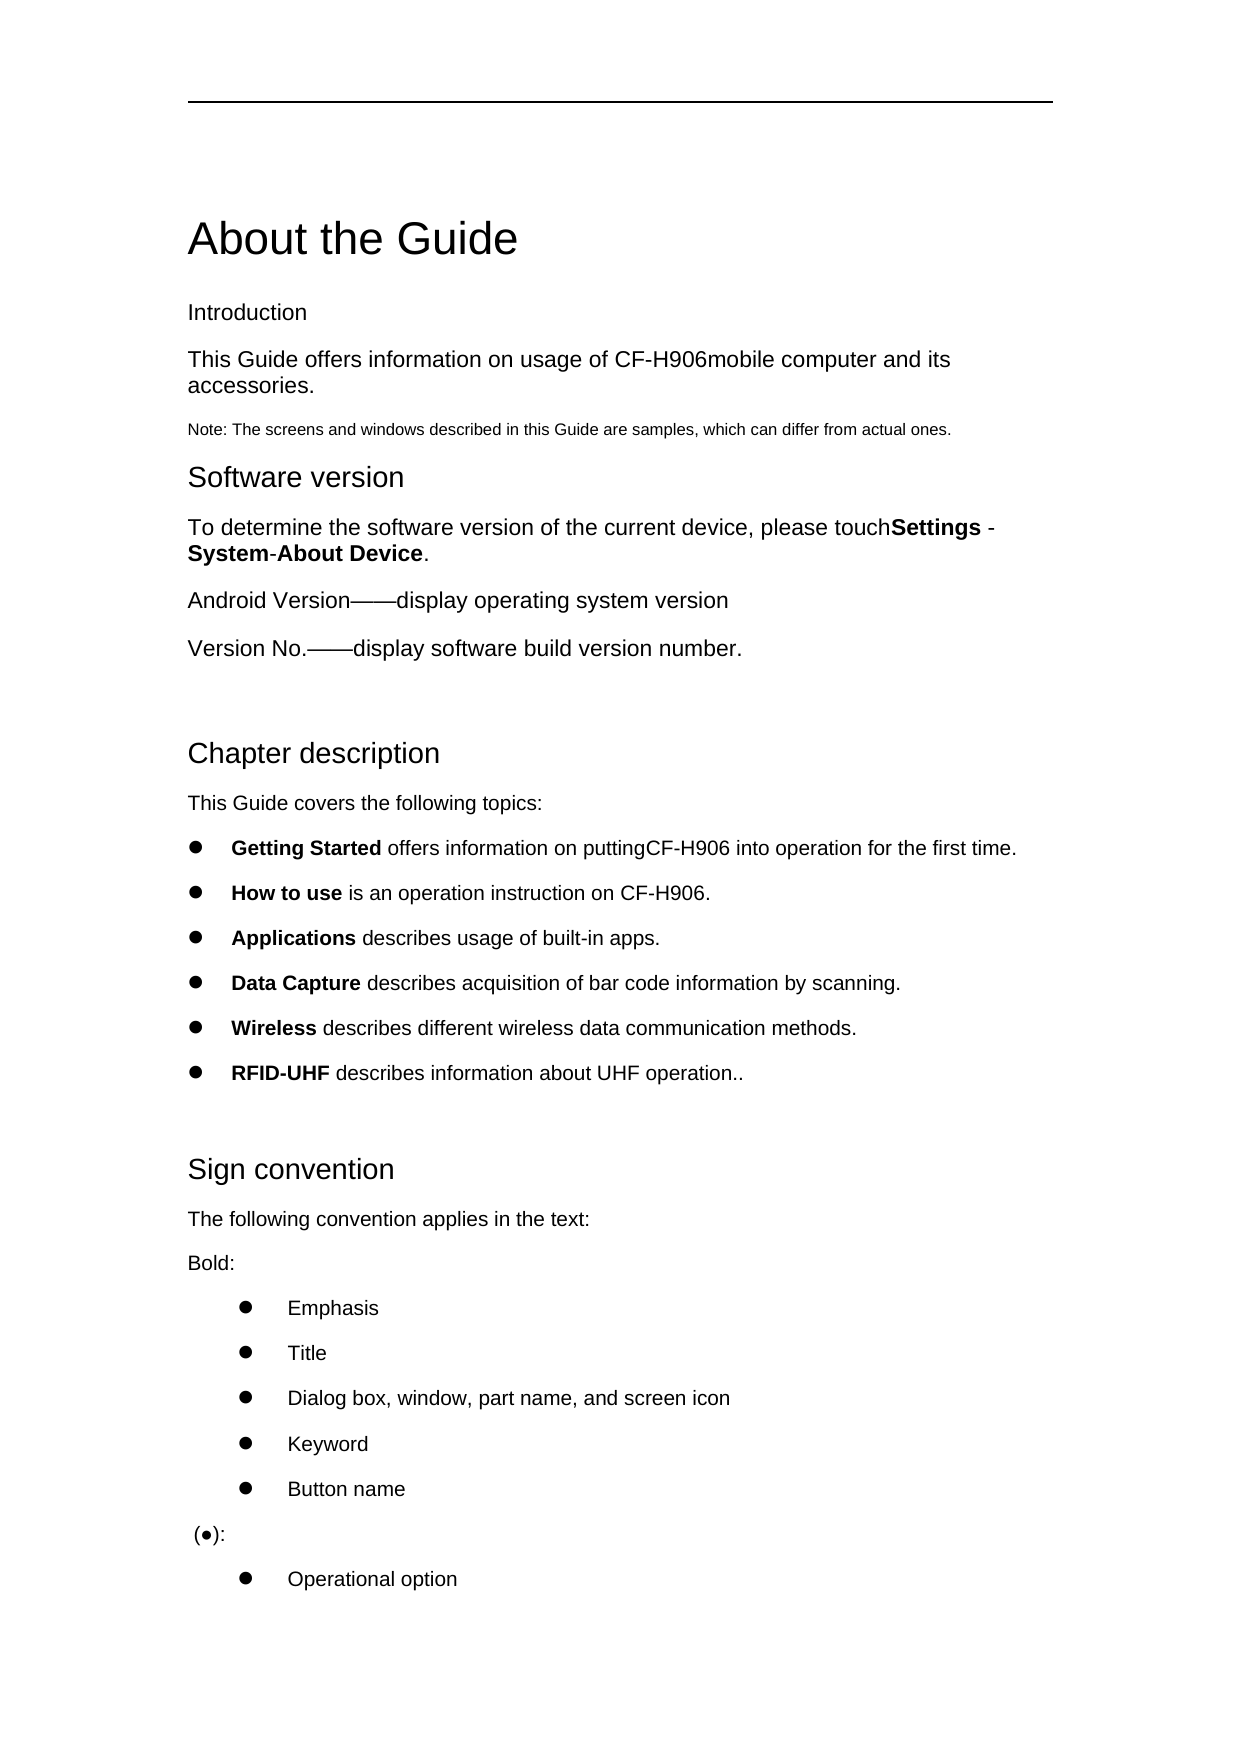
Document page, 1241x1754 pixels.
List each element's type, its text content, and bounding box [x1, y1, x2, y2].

text To determine the software version of the current device, please touchSettings -System-About Device. [187, 514, 1053, 567]
list Keyword [237, 1431, 1053, 1456]
list Applications describes usage of built-in apps. [187, 926, 1053, 950]
text This Guide offers information on usage of CF-H906mobile computer and its accessories. [187, 346, 1053, 399]
list Operational option [237, 1566, 1053, 1591]
list RFID-UHF describes information about UHF operation.. [187, 1061, 1053, 1085]
text Sign convention [187, 1152, 1053, 1186]
subtitle About the Guide [187, 212, 1053, 264]
text The following convention applies in the text: [187, 1206, 1053, 1230]
text Note: The screens and windows described in this Guide are samples, which can differ from actual ones. [187, 419, 1053, 439]
text (●): [187, 1522, 1053, 1546]
text Introduction [187, 299, 1053, 325]
list How to use is an operation instruction on CF-H906. [187, 881, 1053, 905]
list Getting Started offers information on puttingCF-H906 into operation for the first time. [187, 835, 1053, 860]
list Wireless describes different wireless data communication methods. [187, 1016, 1053, 1040]
text Android Version——display operating system version [187, 587, 1053, 614]
text Chapter description [187, 736, 1053, 770]
list Emphasis [237, 1296, 1053, 1320]
list Data Capture describes acquisition of bar code information by scanning. [187, 971, 1053, 995]
list Button name [237, 1476, 1053, 1501]
text Version No.——display software build version number. [187, 635, 1053, 661]
text Software version [187, 459, 1053, 493]
text This Guide covers the following topics: [187, 791, 1053, 814]
list Title [237, 1341, 1053, 1365]
list Dialog box, window, part name, and screen icon [237, 1386, 1053, 1411]
text Bold: [187, 1251, 1053, 1275]
